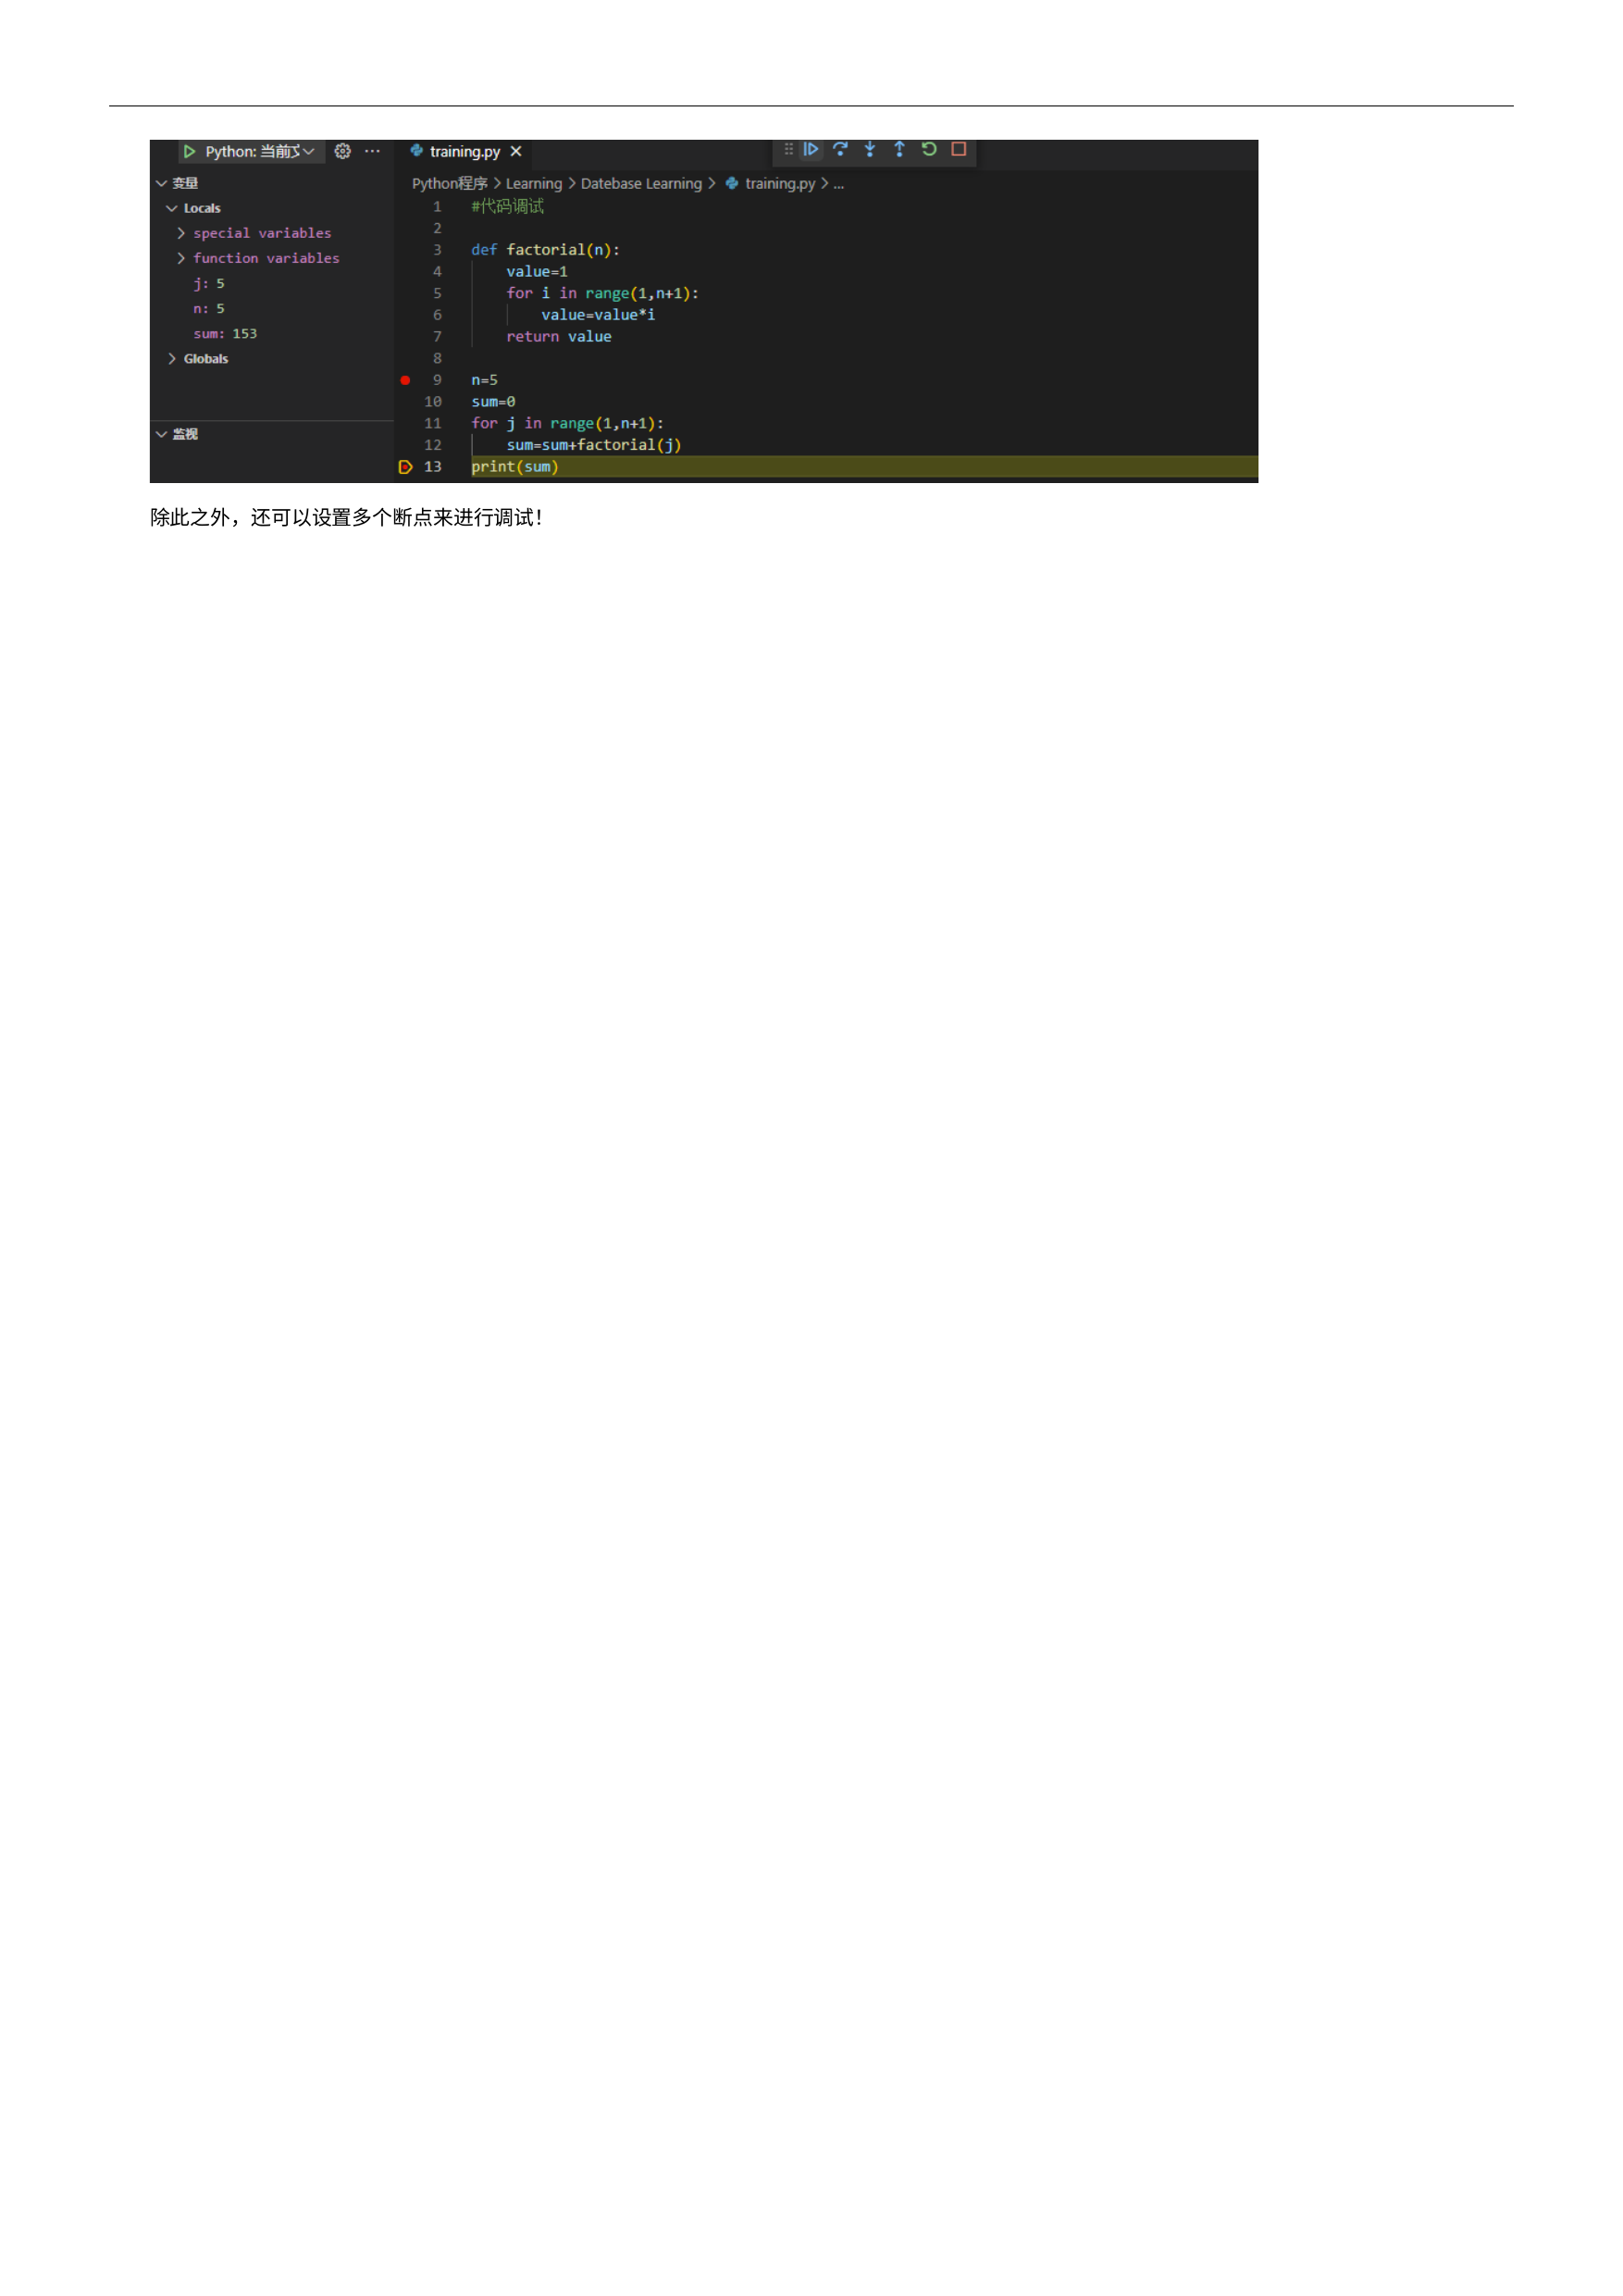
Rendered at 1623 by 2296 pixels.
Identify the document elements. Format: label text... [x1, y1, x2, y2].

picture [149, 140, 1259, 483]
text 除此之外，还可以设置多个断点来进行调试！ [109, 501, 1514, 531]
